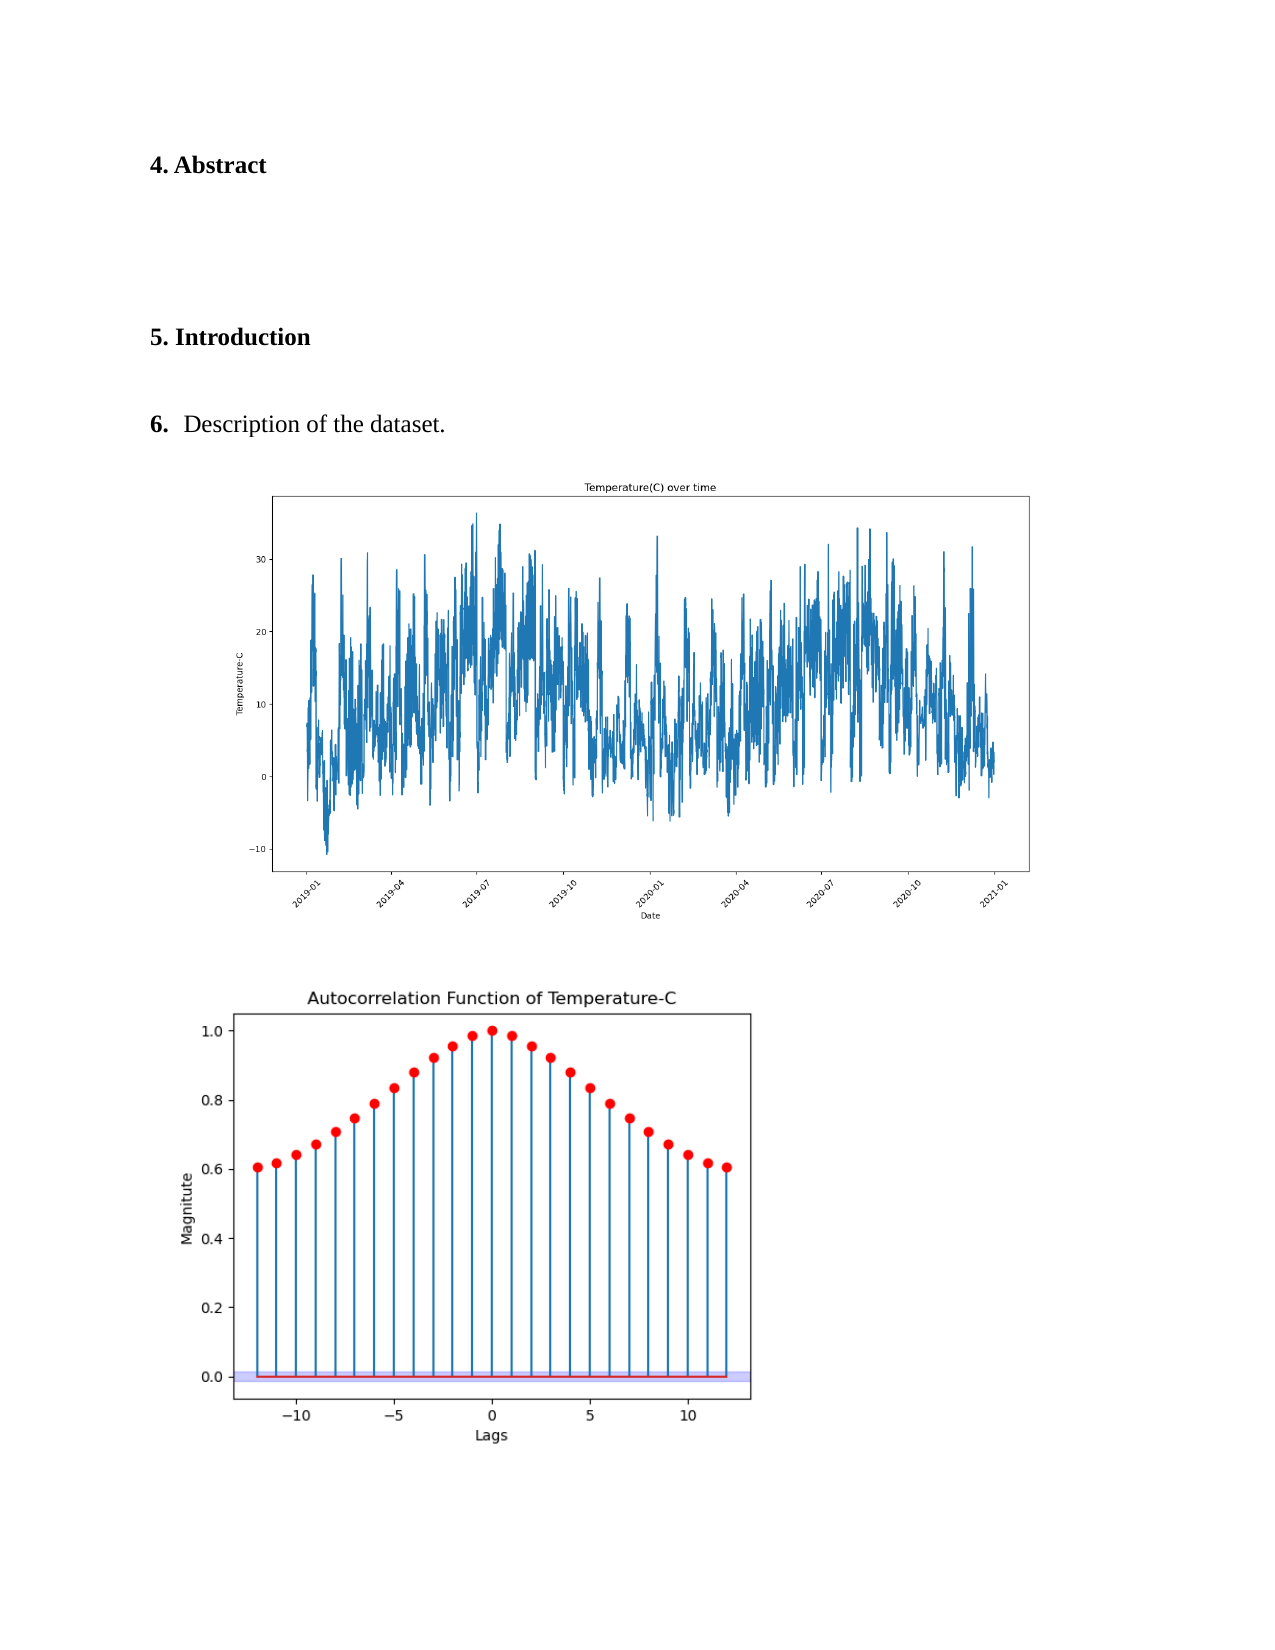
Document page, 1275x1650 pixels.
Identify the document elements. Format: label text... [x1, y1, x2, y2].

picture [150, 437, 1125, 925]
text 4. Abstract [150, 150, 1125, 179]
text 5. Introduction [150, 322, 1125, 351]
picture [150, 953, 817, 1454]
text 6. Description of the dataset. [150, 409, 1125, 437]
